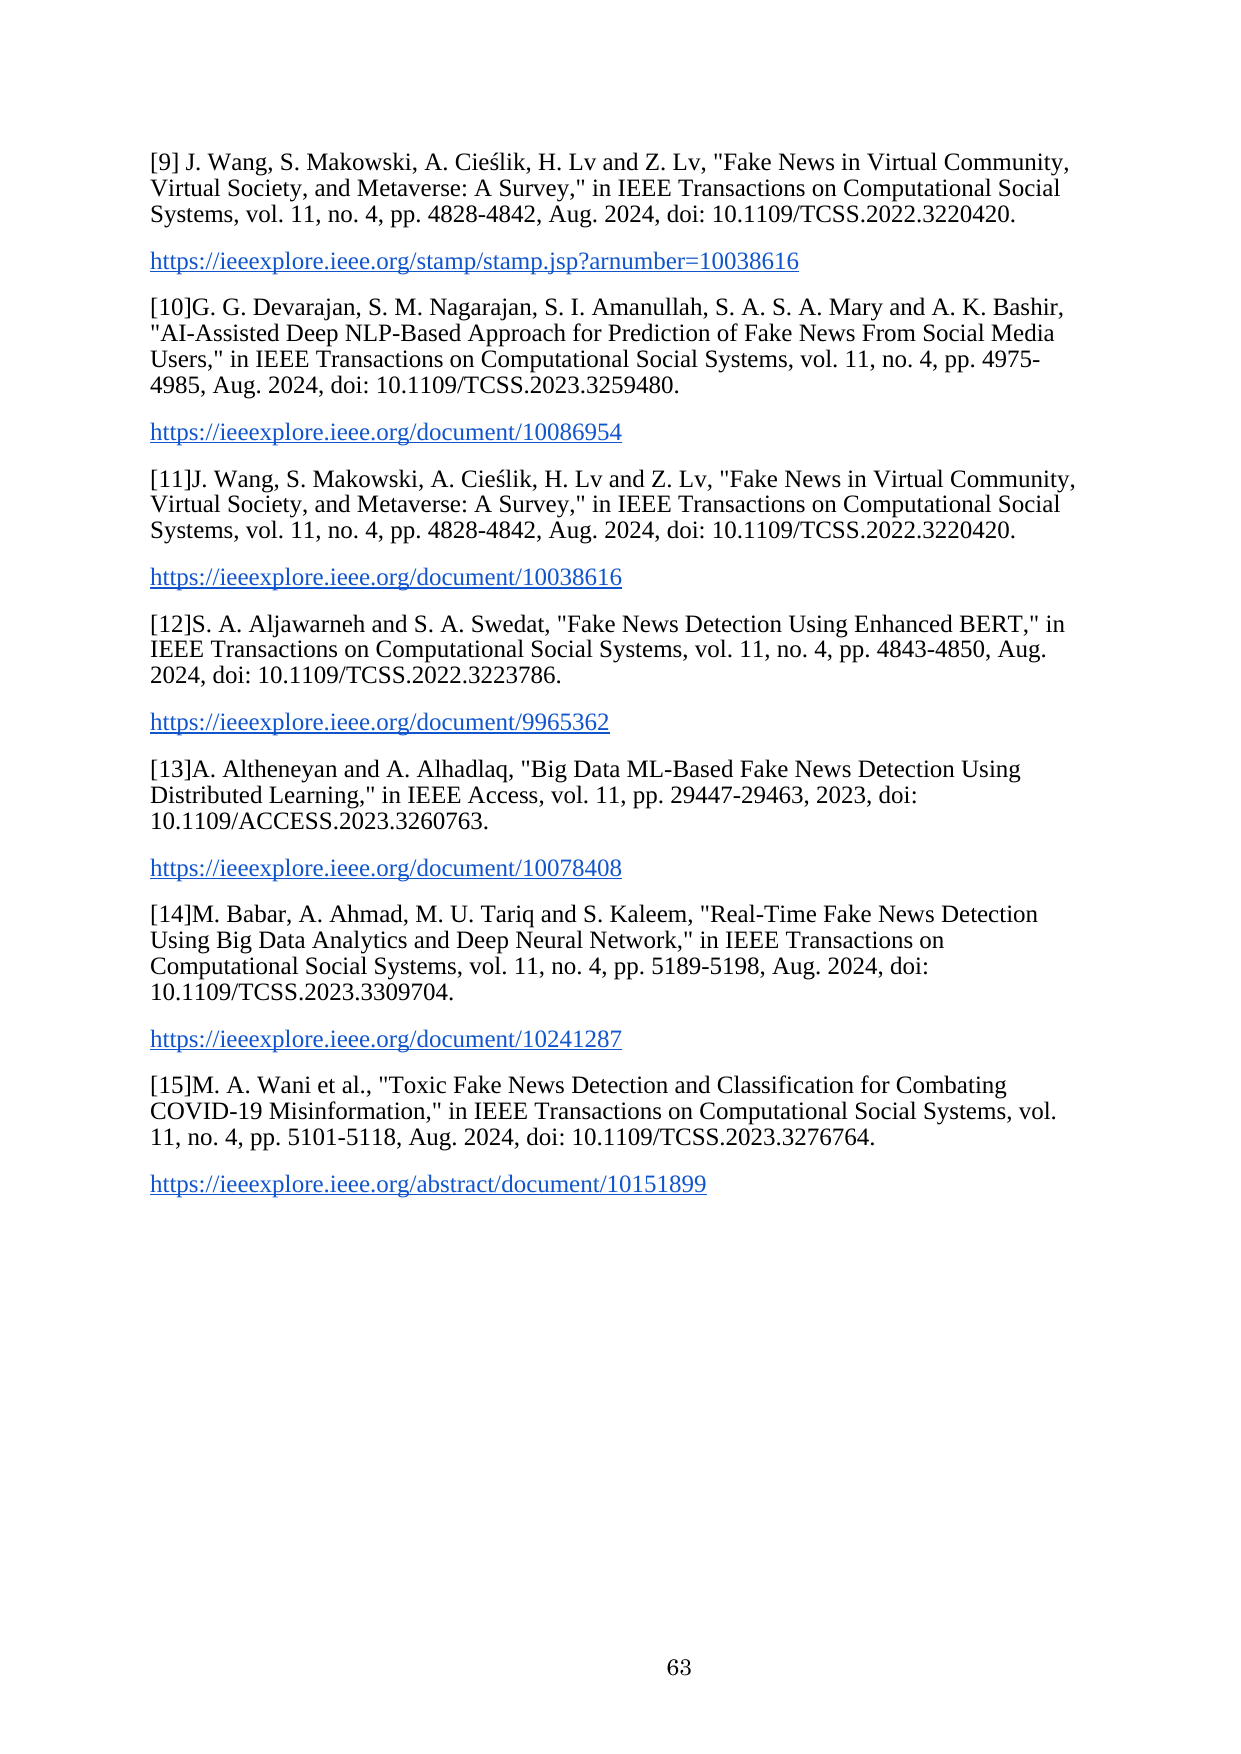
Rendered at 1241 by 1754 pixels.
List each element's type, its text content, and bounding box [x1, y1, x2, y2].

text [14]M. Babar, A. Ahmad, M. U. Tariq and S. Kaleem, "Real-Time Fake News Detection Using Big Data Analytics and Deep Neural Network," in IEEE Transactions on Computational Social Systems, vol. 11, no. 4, pp. 5189-5198, Aug. 2024, doi: 10.1109/TCSS.2023.3309704. [150, 902, 1090, 1006]
text https://ieeexplore.ieee.org/document/10038616 [150, 565, 1090, 591]
text https://ieeexplore.ieee.org/stamp/stamp.jsp?arnumber=10038616 [150, 248, 1090, 274]
text [10]G. G. Devarajan, S. M. Nagarajan, S. I. Amanullah, S. A. S. A. Mary and A. K. Bashir, "AI-Assisted Deep NLP-Based Approach for Prediction of Fake News From Social Media Users," in IEEE Transactions on Computational Social Systems, vol. 11, no. 4, pp. 4975-4985, Aug. 2024, doi: 10.1109/TCSS.2023.3259480. [150, 295, 1090, 399]
text [11]J. Wang, S. Makowski, A. Cieślik, H. Lv and Z. Lv, "Fake News in Virtual Community, Virtual Society, and Metaverse: A Survey," in IEEE Transactions on Computational Social Systems, vol. 11, no. 4, pp. 4828-4842, Aug. 2024, doi: 10.1109/TCSS.2022.3220420. [150, 466, 1090, 544]
text https://ieeexplore.ieee.org/document/10078408 [150, 855, 1090, 881]
text https://ieeexplore.ieee.org/abstract/document/10151899 [150, 1172, 1090, 1197]
text https://ieeexplore.ieee.org/document/10086954 [150, 420, 1090, 446]
text [12]S. A. Aljawarneh and S. A. Swedat, "Fake News Detection Using Enhanced BERT," in IEEE Transactions on Computational Social Systems, vol. 11, no. 4, pp. 4843-4850, Aug. 2024, doi: 10.1109/TCSS.2022.3223786. [150, 612, 1090, 689]
text [15]M. A. Wani et al., "Toxic Fake News Detection and Classification for Combating COVID-19 Misinformation," in IEEE Transactions on Computational Social Systems, vol. 11, no. 4, pp. 5101-5118, Aug. 2024, doi: 10.1109/TCSS.2023.3276764. [150, 1073, 1090, 1151]
text https://ieeexplore.ieee.org/document/10241287 [150, 1026, 1090, 1052]
text [9] J. Wang, S. Makowski, A. Cieślik, H. Lv and Z. Lv, "Fake News in Virtual Community, Virtual Society, and Metaverse: A Survey," in IEEE Transactions on Computational Social Systems, vol. 11, no. 4, pp. 4828-4842, Aug. 2024, doi: 10.1109/TCSS.2022.3220420. [150, 150, 1090, 228]
text [13]A. Altheneyan and A. Alhadlaq, "Big Data ML-Based Fake News Detection Using Distributed Learning," in IEEE Access, vol. 11, pp. 29447-29463, 2023, doi: 10.1109/ACCESS.2023.3260763. [150, 757, 1090, 834]
text https://ieeexplore.ieee.org/document/9965362 [150, 710, 1090, 736]
